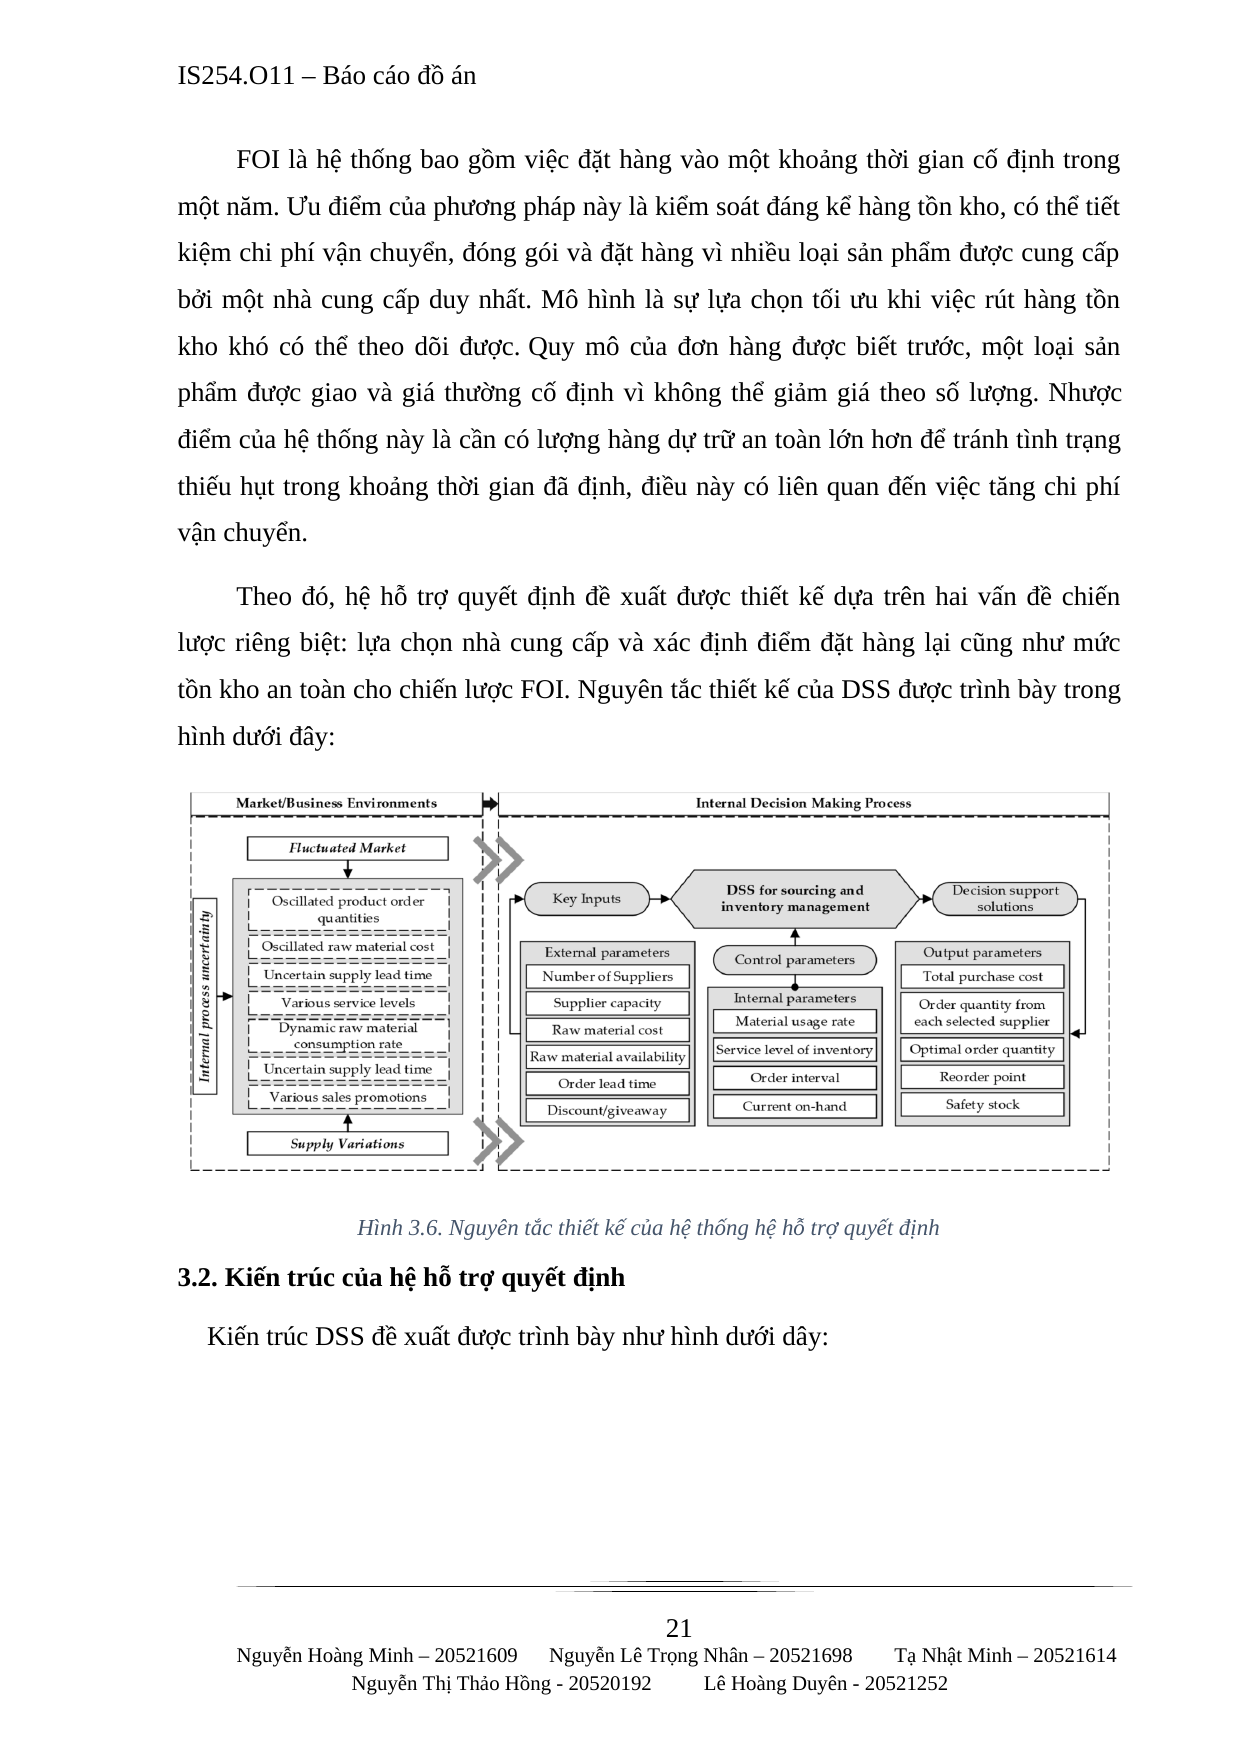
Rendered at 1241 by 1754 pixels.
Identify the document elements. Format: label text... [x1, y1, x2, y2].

text FOI là hệ thống bao gồm việc đặt hàng vào một khoảng thời gian cố định trong một năm. Ưu điểm của phương pháp này là kiểm soát đáng kể hàng tồn kho, có thể tiết kiệm chi phí vận chuyển, đóng gói và đặt hàng vì nhiều loại sản phẩm được cung cấp bởi một nhà cung cấp duy nhất. Mô hình là sự lựa chọn tối ưu khi việc rút hàng tồn kho khó có thể theo dõi được. Quy mô của đơn hàng được biết trước, một loại sản phẩm được giao và giá thường cố định vì không thể giảm giá theo số lượng. Nhược điểm của hệ thống này là cần có lượng hàng dự trữ an toàn lớn hơn để tránh tình trạng thiếu hụt trong khoảng thời gian đã định, điều này có liên quan đến việc tăng chi phí vận chuyển. [177, 143, 1122, 547]
subtitle 3.2. Kiến trúc của hệ hỗ trợ quyết định [177, 1261, 1122, 1292]
picture [177, 782, 1123, 1182]
text Kiến trúc DSS đề xuất được trình bày như hình dưới dây: [177, 1321, 1122, 1352]
text Theo đó, hệ hỗ trợ quyết định đề xuất được thiết kế dựa trên hai vấn đề chiến lược riêng biệt: lựa chọn nhà cung cấp và xác định điểm đặt hàng lại cũng như mức tồn kho an toàn cho chiến lược FOI. Nguyên tắc thiết kế của DSS được trình bày trong hình dưới đây: [177, 579, 1122, 751]
